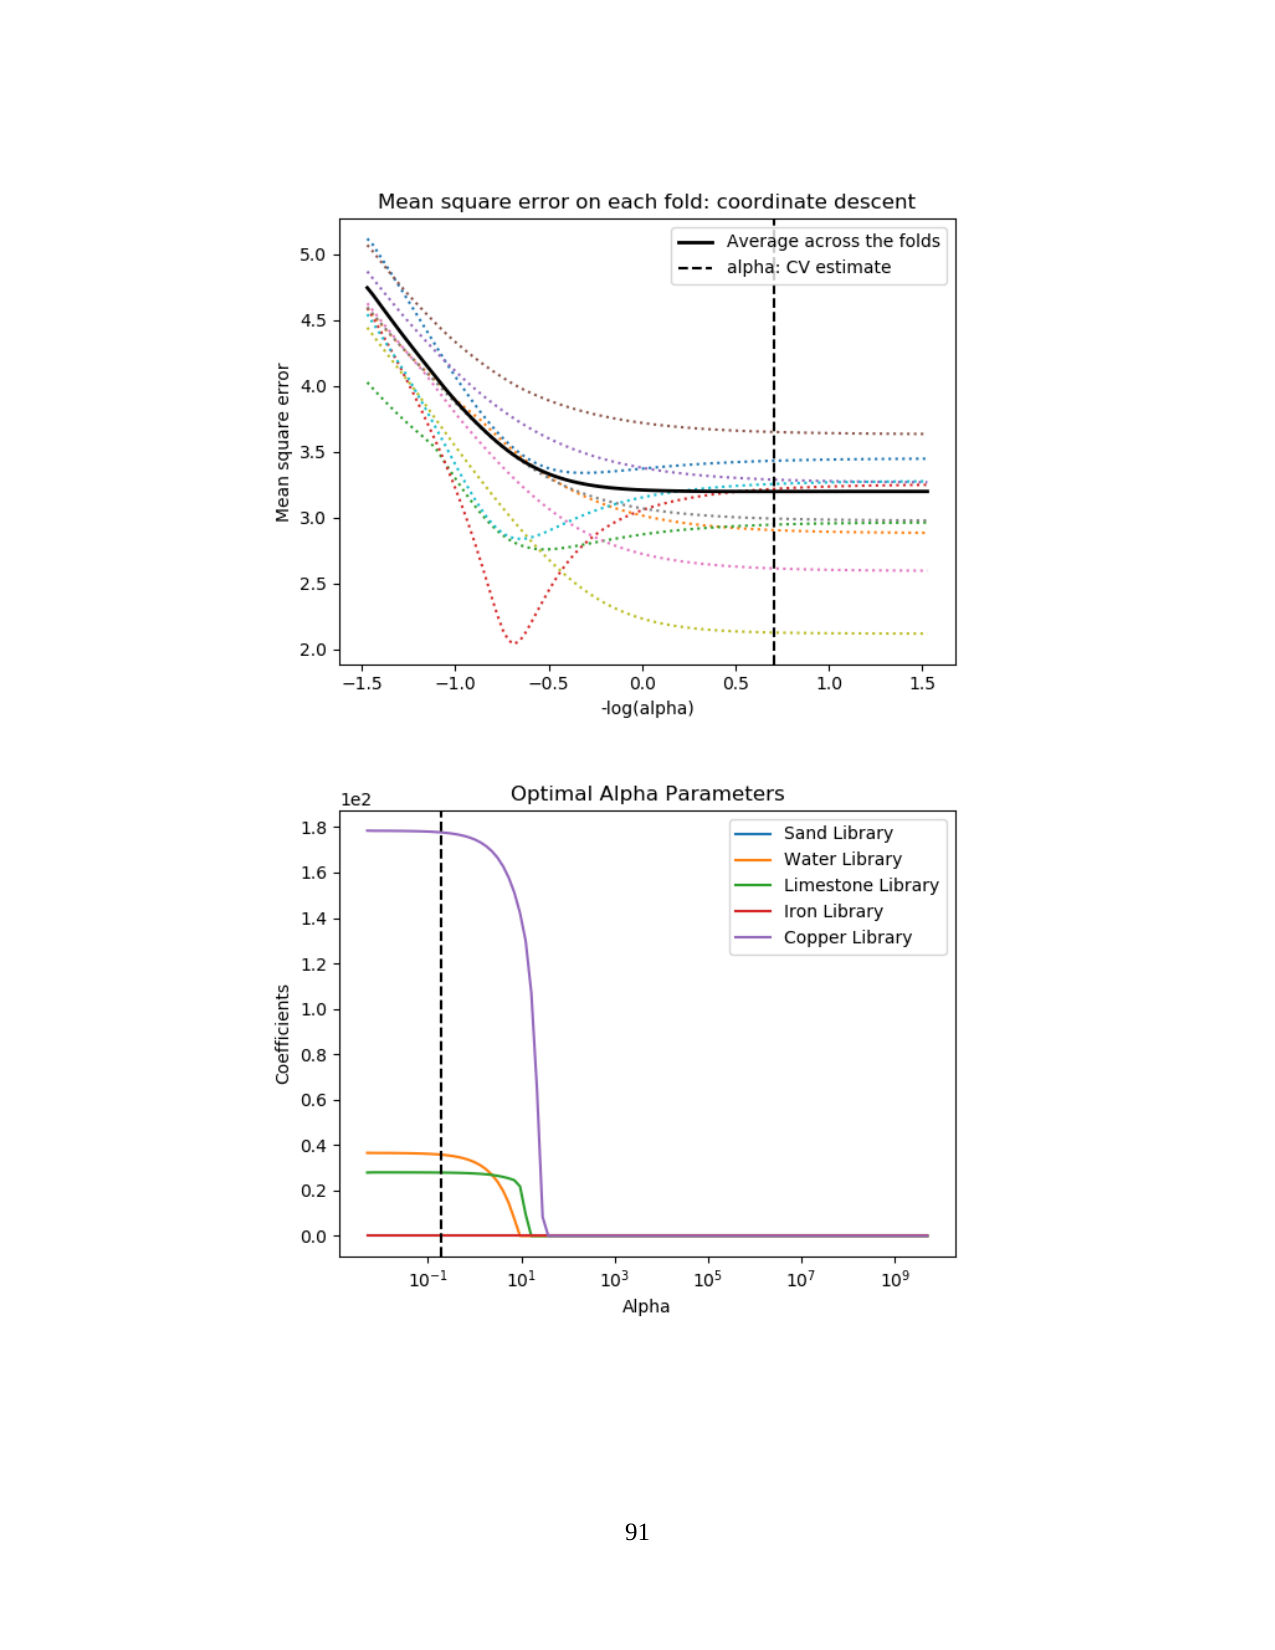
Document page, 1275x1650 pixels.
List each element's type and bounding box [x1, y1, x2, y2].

picture [241, 150, 1034, 728]
picture [241, 741, 1034, 1320]
